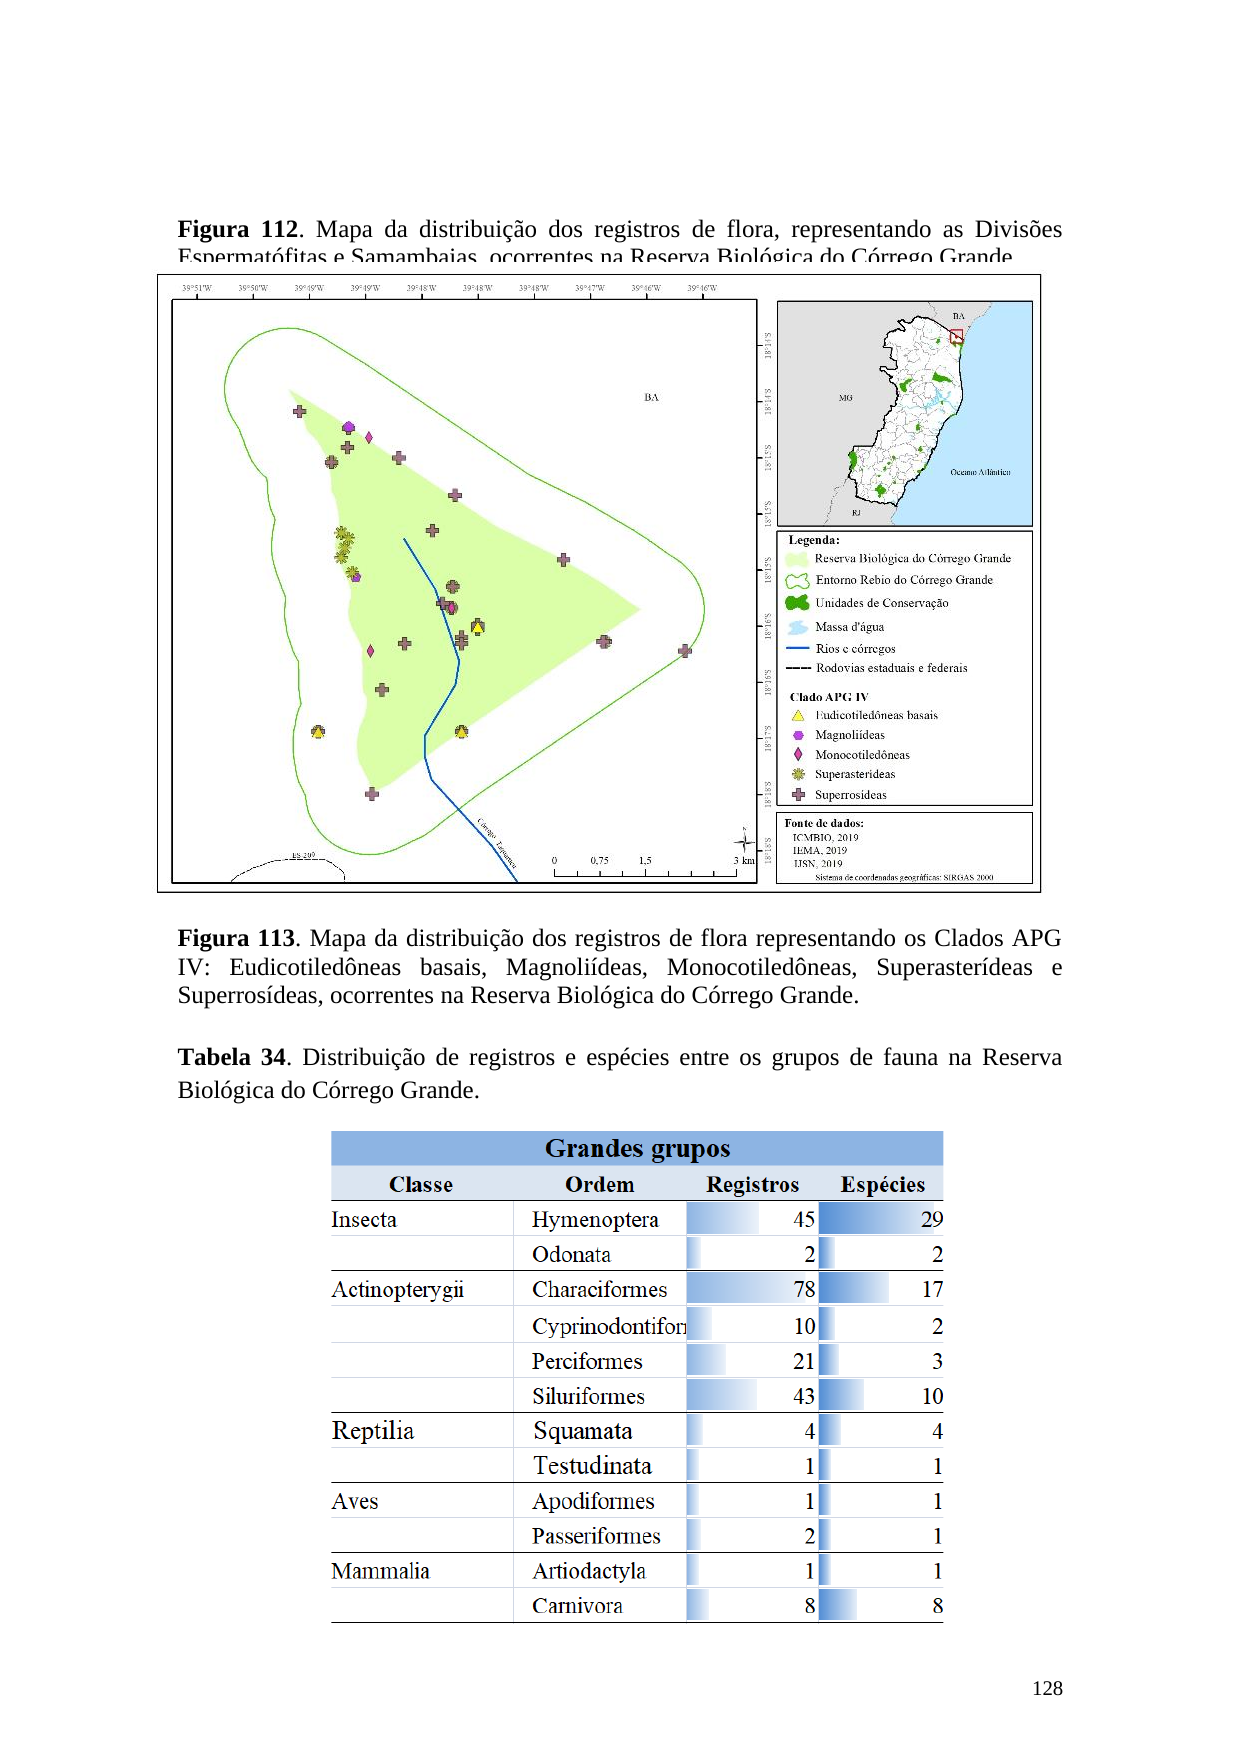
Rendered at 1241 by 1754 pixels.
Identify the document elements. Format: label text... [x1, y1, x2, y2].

picture [331, 1131, 944, 1624]
text Tabela 34. Distribuição de registros e espécies entre os grupos de fauna na Reserva Biológica do Córrego Grande. [177, 1042, 1063, 1104]
text Figura 113. Mapa da distribuição dos registros de flora representando os Clados APG IV: Eudicotiledôneas basais, Magnoliídeas, Monocotiledôneas, Superasterídeas e Superrosídeas, ocorrentes na Reserva Biológica do Córrego Grande. [177, 923, 1063, 1009]
picture [151, 269, 1051, 905]
text Figura 112. Mapa da distribuição dos registros de flora, representando as Divisões Espermatófitas e Samambaias, ocorrentes na Reserva Biológica do Córrego Grande. [177, 214, 1063, 262]
